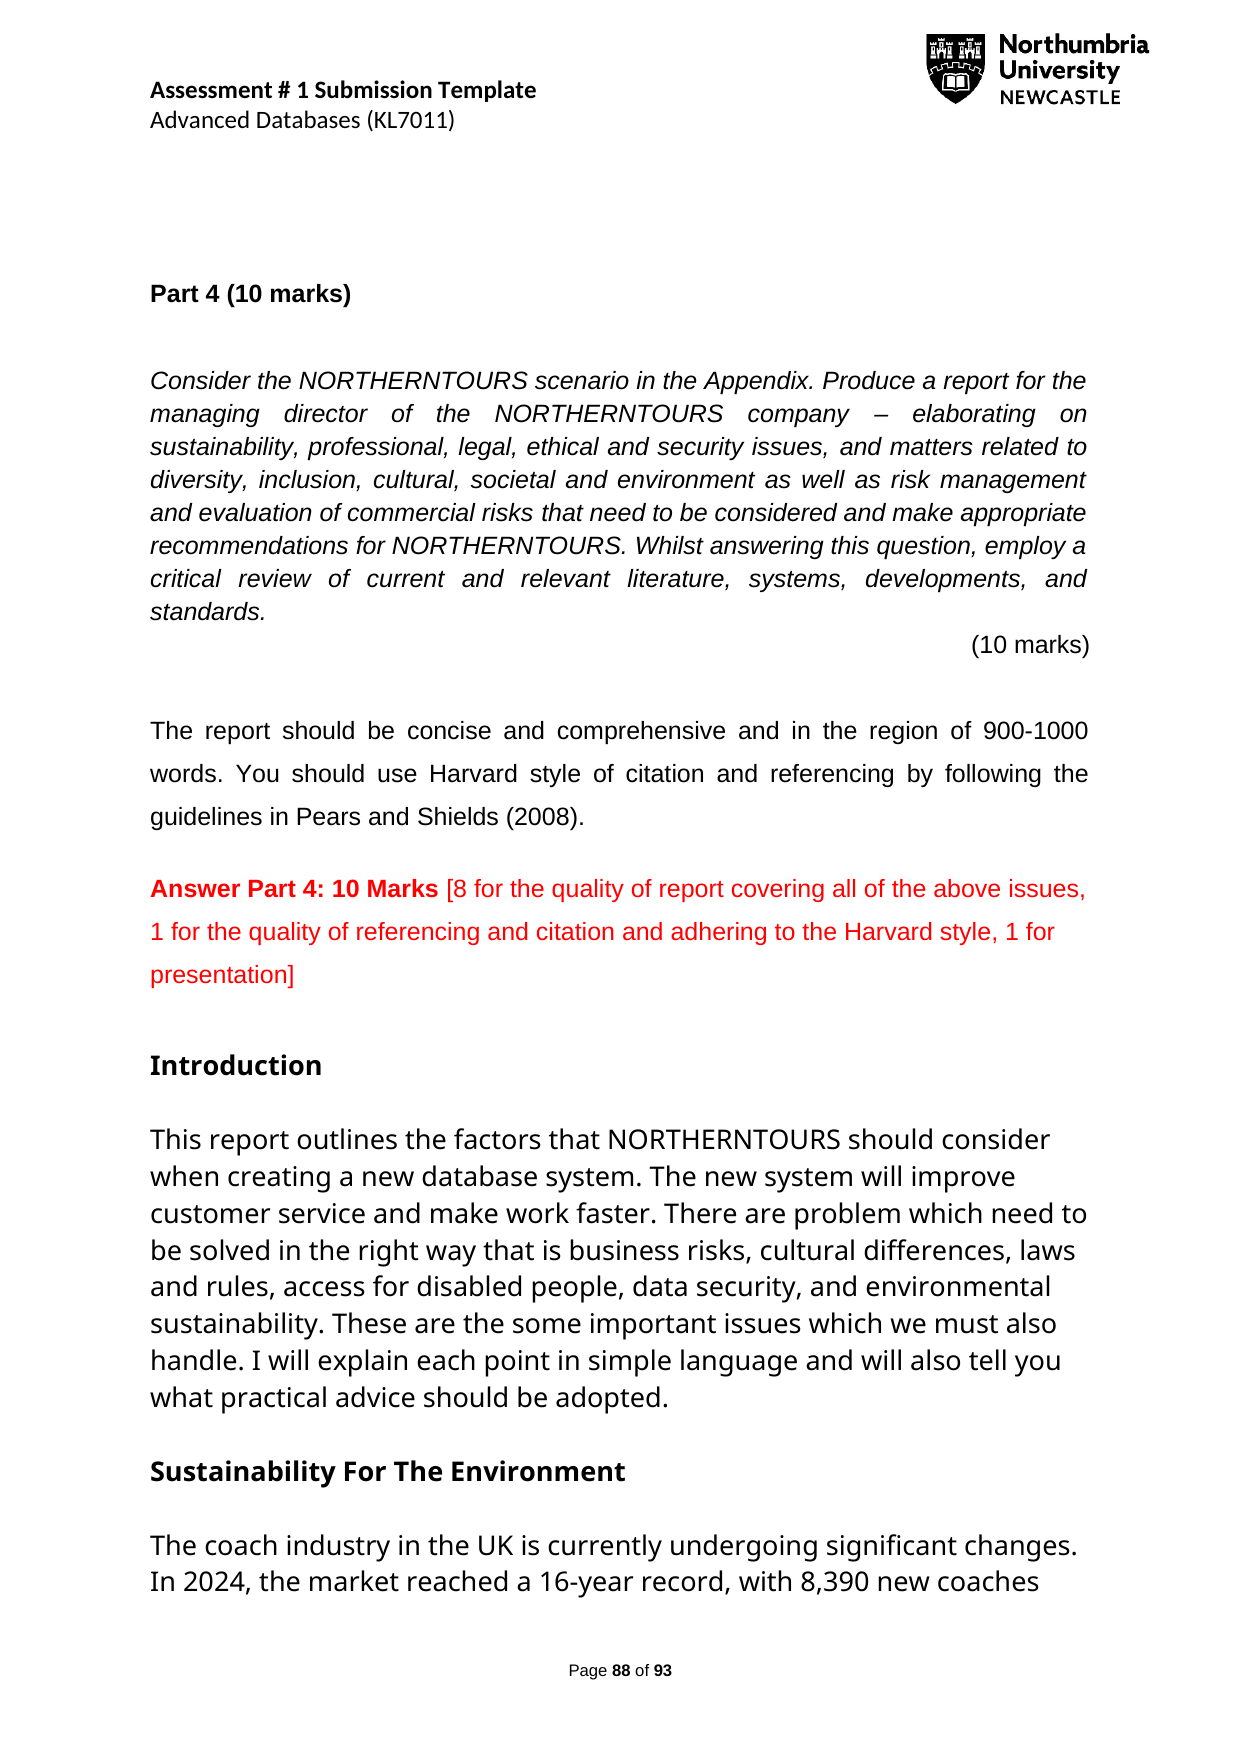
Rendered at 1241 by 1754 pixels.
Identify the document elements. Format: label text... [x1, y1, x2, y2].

text Consider the NORTHERNTOURS scenario in the Appendix. Produce a report for the managing director of the NORTHERNTOURS company – elaborating on sustainability, professional, legal, ethical and security issues, and matters related to diversity, inclusion, cultural, societal and environment as well as risk management and evaluation of commercial risks that need to be considered and make appropriate recommendations for NORTHERNTOURS. Whilst answering this question, employ a critical review of current and relevant literature, systems, developments, and standards. [150, 366, 1090, 626]
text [150, 1526, 1090, 1600]
text Introduction [150, 1047, 1090, 1083]
text Answer Part 4: 10 Marks [8 for the quality of report covering all of the above issues, 1 for the quality of referencing and citation and adhering to the Harvard style, 1 for presentation] [150, 874, 1090, 989]
text Sustainability For The Environment [150, 1452, 1090, 1489]
text This report outlines the factors that NORTHERNTOURS should consider when creating a new database system. The new system will improve customer service and make work faster. There are problem which need to be solved in the right way that is business risks, cultural differences, laws and rules, access for disabled people, data security, and environmental sustainability. These are the some important issues which we must also handle. I will explain each point in simple language and will also tell you what practical advice should be adopted. [150, 1120, 1090, 1415]
picture [898, 6, 1178, 133]
text (10 marks) [150, 630, 1090, 658]
text The report should be concise and comprehensive and in the region of 900-1000 words. You should use Harvard style of citation and referencing by following the guidelines in Pears and Shields (2008). [150, 716, 1090, 831]
text Part 4 (10 marks) [150, 279, 1090, 308]
